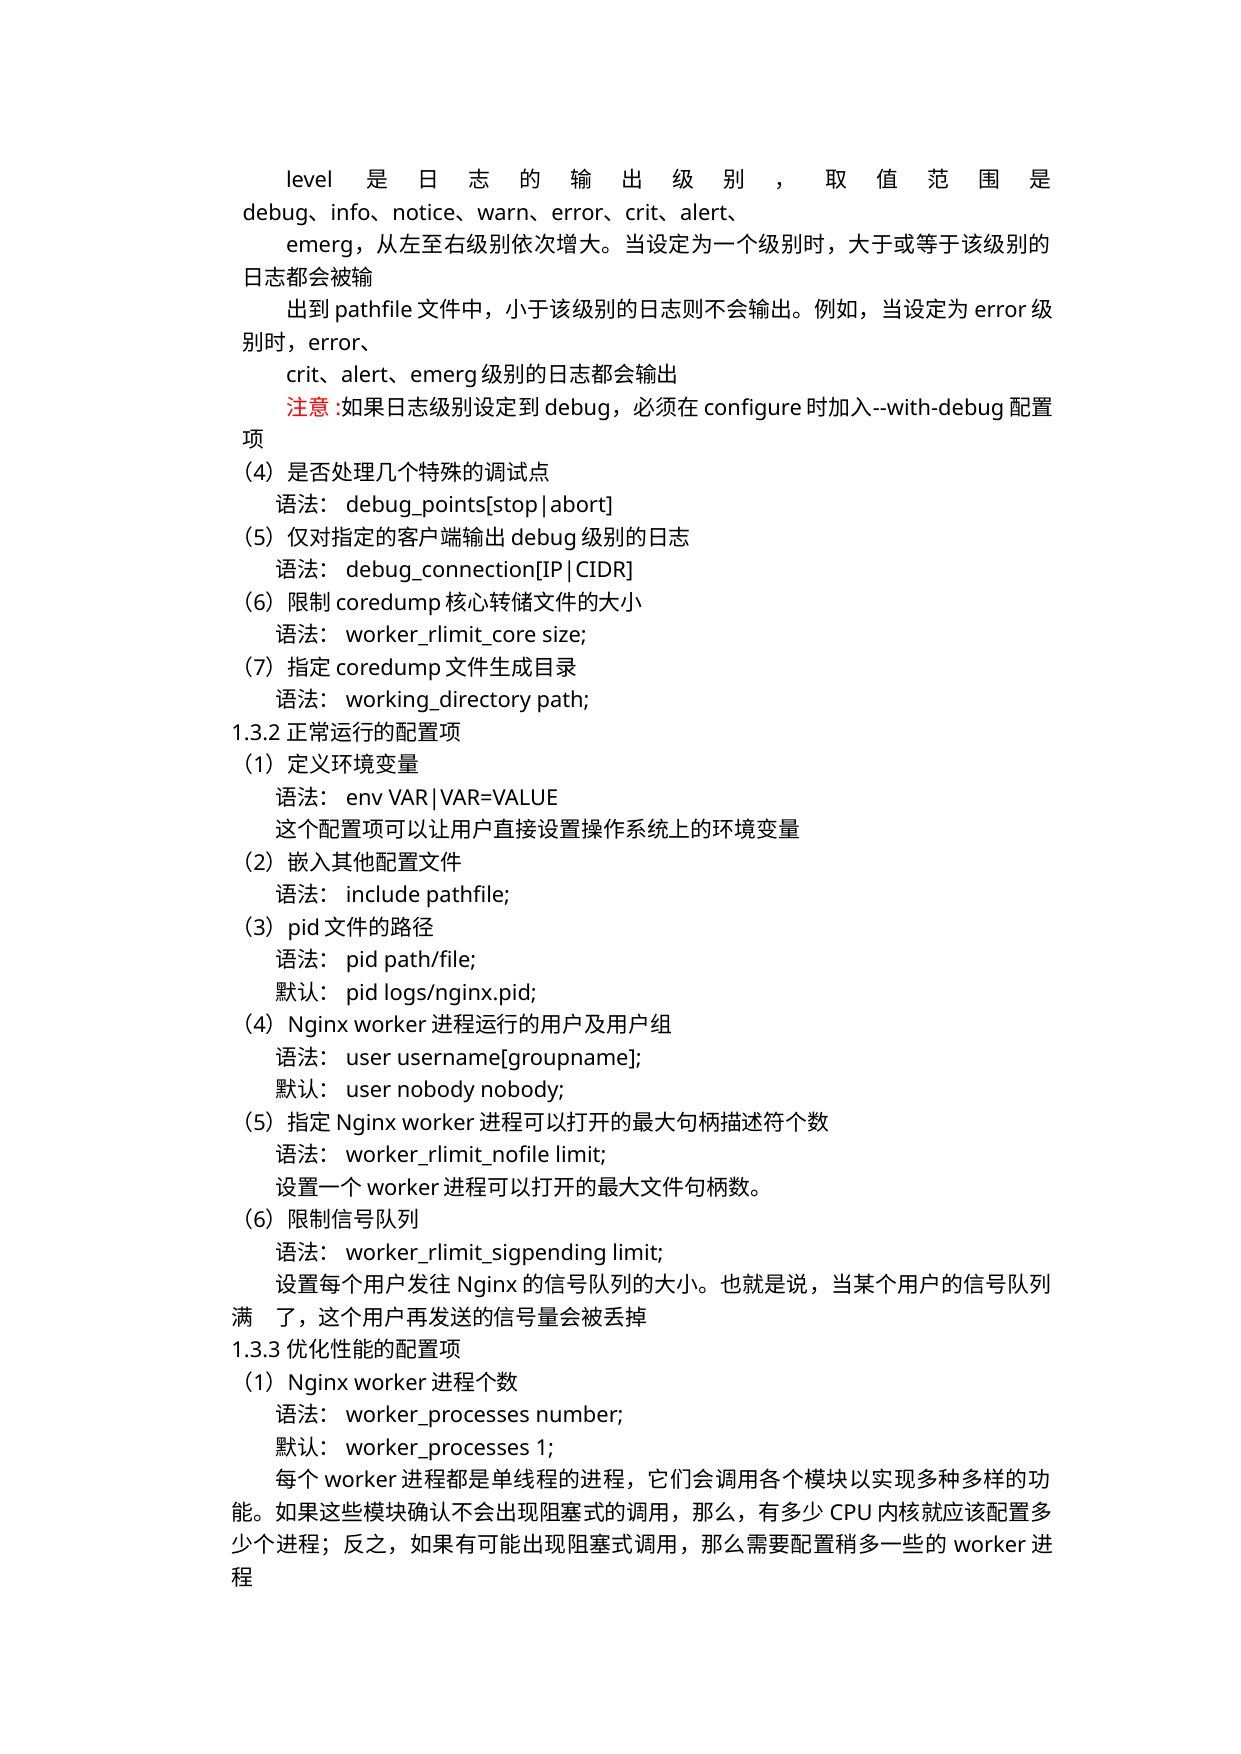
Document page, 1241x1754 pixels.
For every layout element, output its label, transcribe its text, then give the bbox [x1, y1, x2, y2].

text 设置每个用户发往Nginx的信号队列的大小。也就是说，当某个用户的信号队列满 了，这个用户再发送的信号量会被丢掉 [231, 1267, 1053, 1332]
text 这个配置项可以让用户直接设置操作系统上的环境变量 [231, 812, 1053, 844]
text 语法： debug_connection[IP|CIDR] [231, 552, 1053, 584]
text （4）Nginx worker进程运行的用户及用户组 [187, 1007, 1053, 1039]
text 语法： include pathfile; [231, 877, 1053, 909]
text （6）限制coredump核心转储文件的大小 [187, 584, 1053, 617]
text （7）指定coredump文件生成目录 [187, 649, 1053, 682]
text emerg，从左至右级别依次增大。当设定为一个级别时，大于或等于该级别的日志都会被输 [242, 227, 1053, 292]
text （6）限制信号队列 [187, 1202, 1053, 1234]
text 语法： user username[groupname]; [231, 1039, 1053, 1072]
text level是日志的输出级别，取值范围是debug、info、notice、warn、error、crit、alert、 [242, 162, 1053, 227]
text 出到pathfile文件中，小于该级别的日志则不会输出。例如，当设定为error级别时，error、 [242, 292, 1053, 357]
text 语法： pid path/file; [231, 942, 1053, 974]
text 默认： worker_processes 1; [231, 1429, 1053, 1462]
text 语法： worker_processes number; [231, 1397, 1053, 1429]
text （1）定义环境变量 [187, 747, 1053, 779]
text 语法： working_directory path; [231, 682, 1053, 714]
text 语法： debug_points[stop|abort] [231, 487, 1053, 519]
text 语法： worker_rlimit_core size; [231, 617, 1053, 649]
text （5）仅对指定的客户端输出debug级别的日志 [187, 519, 1053, 552]
text 每个worker进程都是单线程的进程，它们会调用各个模块以实现多种多样的功能。如果这些模块确认不会出现阻塞式的调用，那么，有多少CPU内核就应该配置多少个进程；反之，如果有可能出现阻塞式调用，那么需要配置稍多一些的worker进程 [231, 1462, 1053, 1592]
text 语法： worker_rlimit_nofile limit; [231, 1137, 1053, 1169]
text （2）嵌入其他配置文件 [187, 844, 1053, 877]
text （5）指定Nginx worker进程可以打开的最大句柄描述符个数 [187, 1104, 1053, 1137]
text 默认： pid logs/nginx.pid; [231, 974, 1053, 1007]
text 注意 :如果日志级别设定到debug，必须在configure时加入--with-debug配置项 [242, 389, 1053, 454]
text crit、alert、emerg级别的日志都会输出 [242, 357, 1053, 389]
text （3）pid文件的路径 [187, 909, 1053, 942]
text 语法： worker_rlimit_sigpending limit; [231, 1234, 1053, 1267]
list 优化性能的配置项 [187, 1332, 1053, 1364]
text 默认： user nobody nobody; [231, 1072, 1053, 1104]
text （4）是否处理几个特殊的调试点 [187, 454, 1053, 487]
text 语法： env VAR|VAR=VALUE [231, 779, 1053, 812]
text （1）Nginx worker进程个数 [187, 1364, 1053, 1397]
text 设置一个worker进程可以打开的最大文件句柄数。 [231, 1169, 1053, 1202]
list 正常运行的配置项 [187, 714, 1053, 747]
